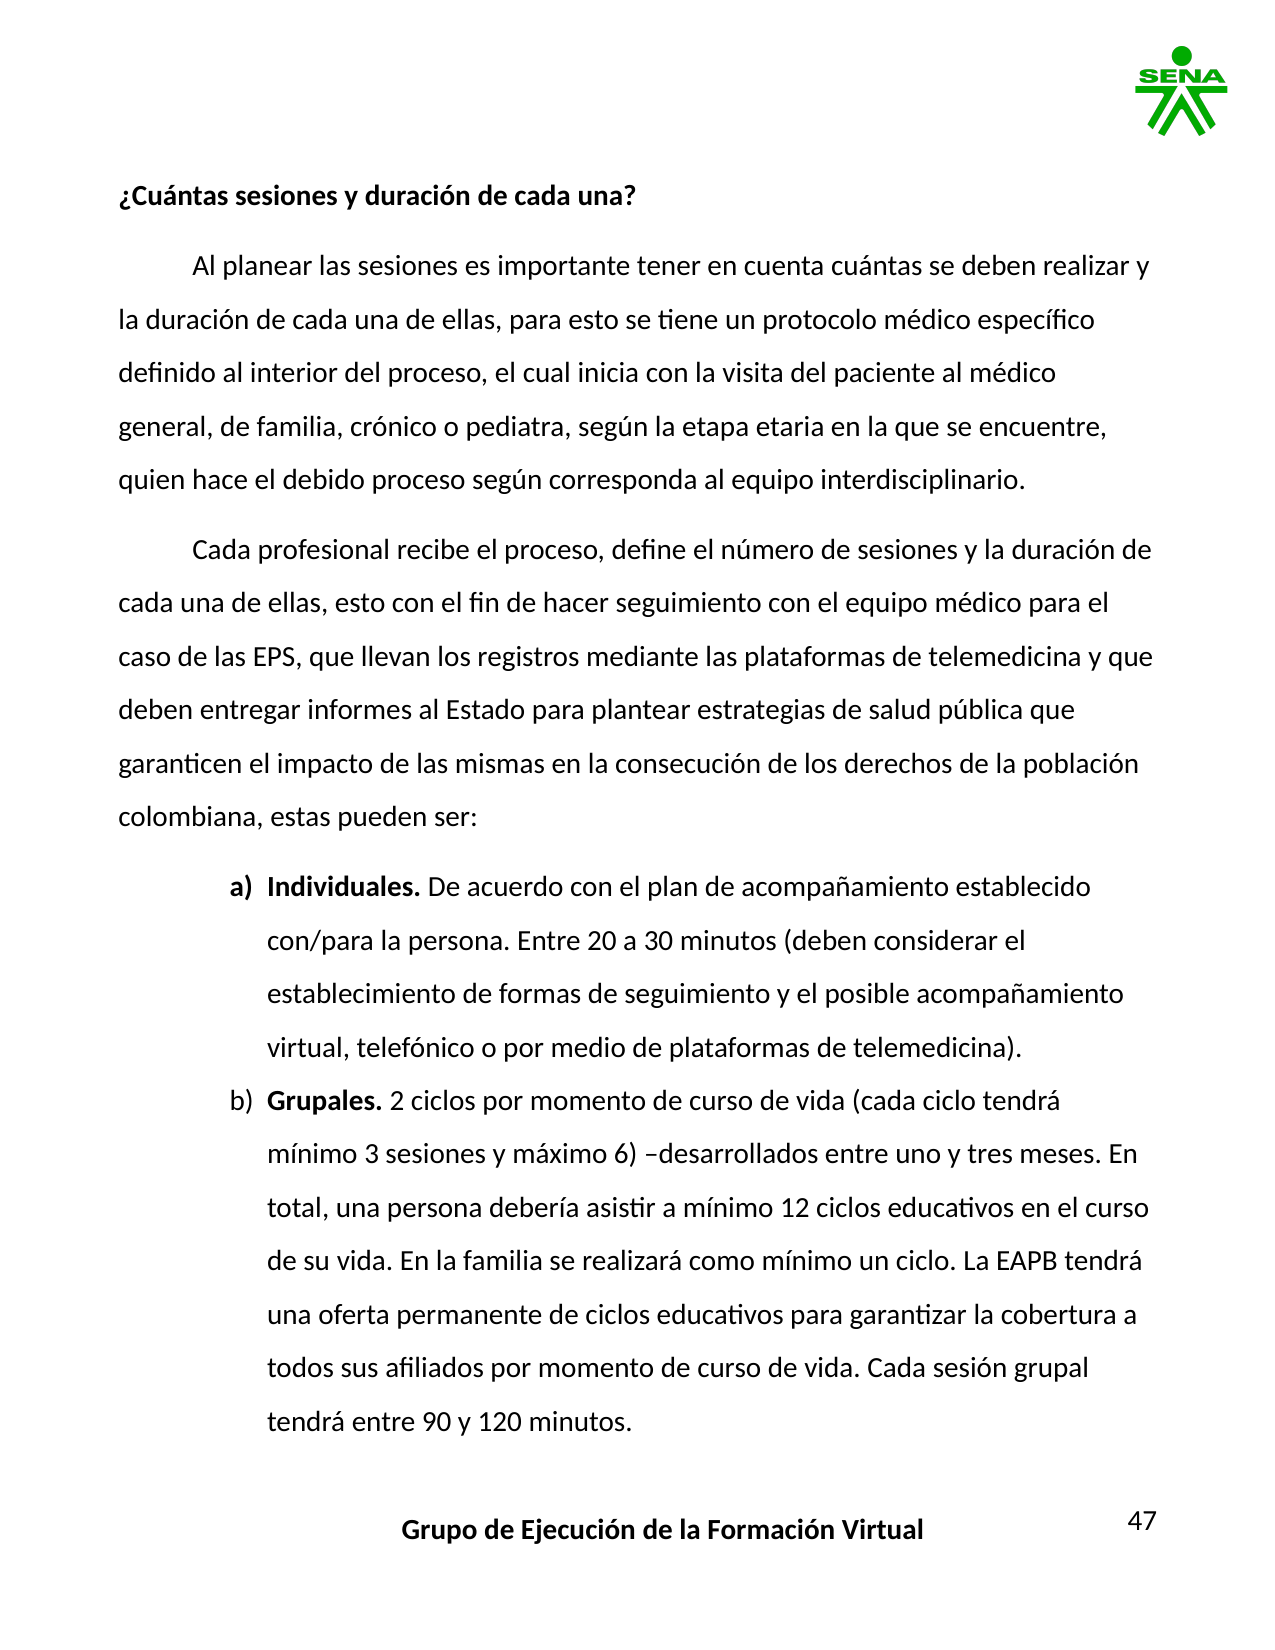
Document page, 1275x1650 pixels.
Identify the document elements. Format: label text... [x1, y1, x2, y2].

list Grupales. 2 ciclos por momento de curso de vida (cada ciclo tendrá mínimo 3 sesiones y máximo 6) –desarrollados entre uno y tres meses. En total, una persona debería asistir a mínimo 12 ciclos educativos en el curso de su vida. En la familia se realizará como mínimo un ciclo. La EAPB tendrá una oferta permanente de ciclos educativos para garantizar la cobertura a todos sus afiliados por momento de curso de vida. Cada sesión grupal tendrá entre 90 y 120 minutos. [229, 1082, 1157, 1438]
text Al planear las sesiones es importante tener en cuenta cuántas se deben realizar y la duración de cada una de ellas, para esto se tiene un protocolo médico específico definido al interior del proceso, el cual inicia con la visita del paciente al médico general, de familia, crónico o pediatra, según la etapa etaria en la que se encuentre, quien hace el debido proceso según corresponda al equipo interdisciplinario. [118, 247, 1157, 497]
picture [1135, 46, 1228, 136]
text ¿Cuántas sesiones y duración de cada una? [118, 177, 1157, 213]
text Cada profesional recibe el proceso, define el número de sesiones y la duración de cada una de ellas, esto con el fin de hacer seguimiento con el equipo médico para el caso de las EPS, que llevan los registros mediante las plataformas de telemedicina y que deben entregar informes al Estado para plantear estrategias de salud pública que garanticen el impacto de las mismas en la consecución de los derechos de la población colombiana, estas pueden ser: [118, 531, 1157, 834]
list Individuales. De acuerdo con el plan de acompañamiento establecido con/para la persona. Entre 20 a 30 minutos (deben considerar el establecimiento de formas de seguimiento y el posible acompañamiento virtual, telefónico o por medio de plataformas de telemedicina). [229, 868, 1157, 1064]
